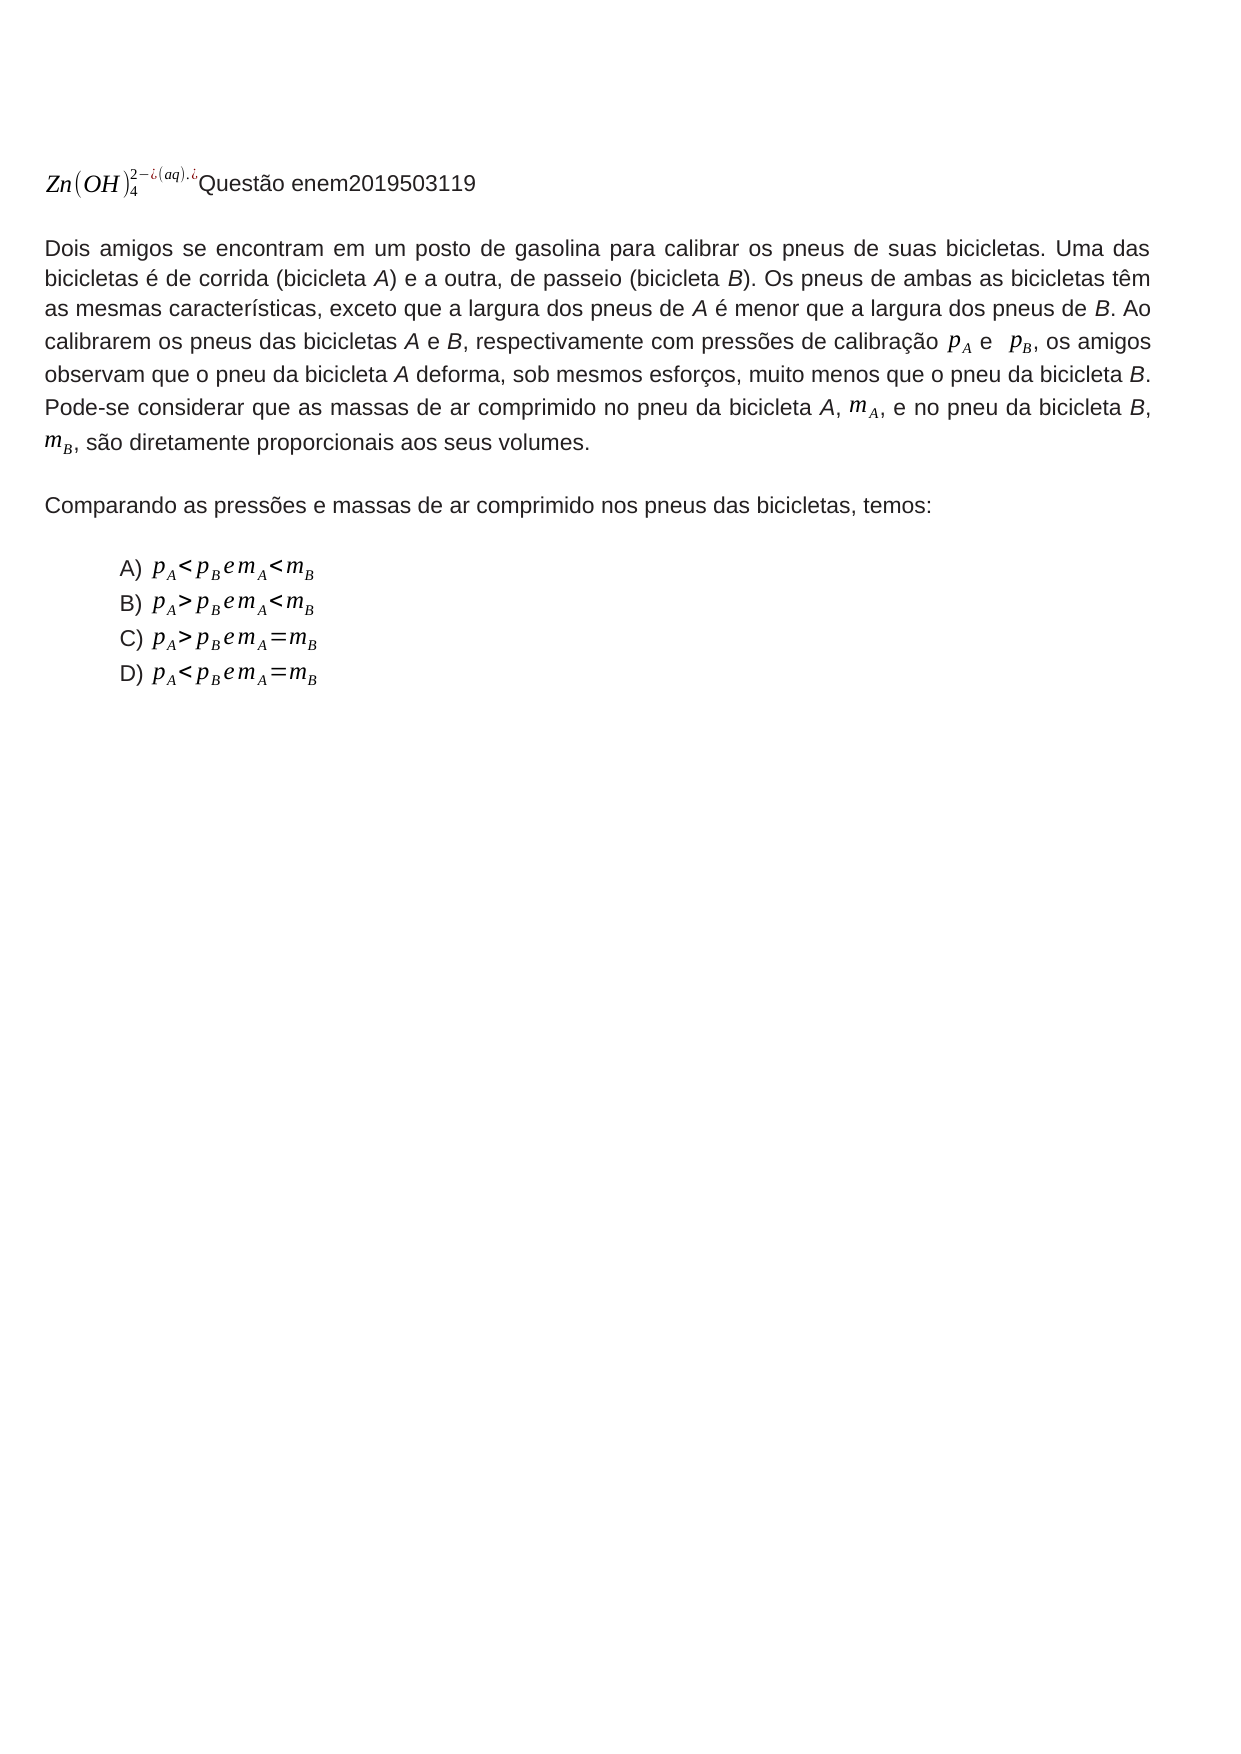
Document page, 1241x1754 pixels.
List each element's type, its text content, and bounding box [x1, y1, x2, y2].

text Questão enem2019503119 [44, 166, 1151, 201]
text Dois amigos se encontram em um posto de gasolina para calibrar os pneus de suas bicicletas. Uma das bicicletas é de corrida (bicicleta A) e a outra, de passeio (bicicleta B). Os pneus de ambas as bicicletas têm as mesmas características, exceto que a largura dos pneus de A é menor que a largura dos pneus de B. Ao calibrarem os pneus das bicicletas A e B, respectivamente com pressões de calibração e , os amigos observam que o pneu da bicicleta A deforma, sob mesmos esforços, muito menos que o pneu da bicicleta B. Pode-se considerar que as massas de ar comprimido no pneu da bicicleta A, , e no pneu da bicicleta B, , são diretamente proporcionais aos seus volumes. [44, 235, 1151, 457]
text Comparando as pressões e massas de ar comprimido nos pneus das bicicletas, temos: [44, 492, 1151, 518]
